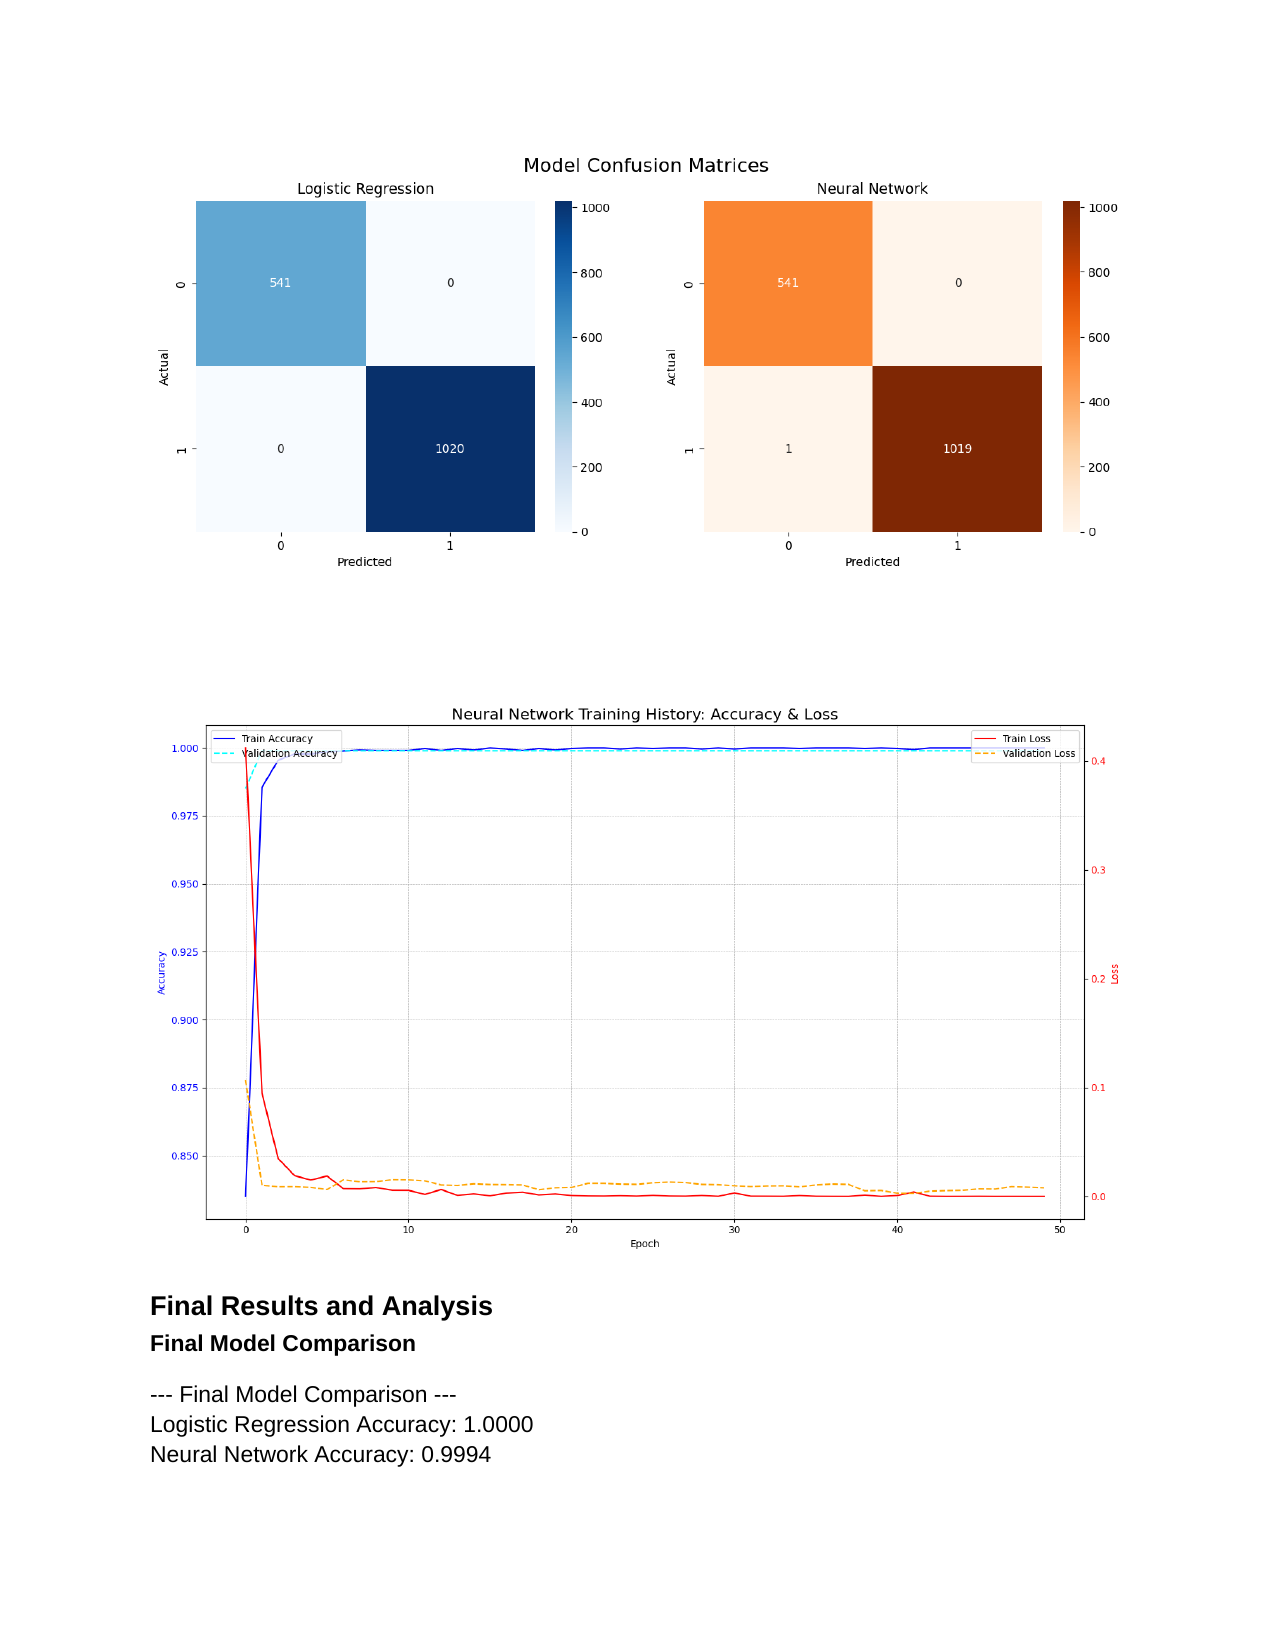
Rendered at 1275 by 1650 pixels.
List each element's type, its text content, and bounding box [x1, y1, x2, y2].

text Final Model Comparison [150, 1329, 1125, 1356]
subtitle Final Results and Analysis [150, 1290, 1125, 1321]
picture [150, 701, 1125, 1256]
picture [150, 150, 1125, 577]
text Logistic Regression Accuracy: 1.0000 [150, 1411, 1125, 1437]
text --- Final Model Comparison --- [150, 1381, 1125, 1407]
text Neural Network Accuracy: 0.9994 [150, 1441, 1125, 1468]
